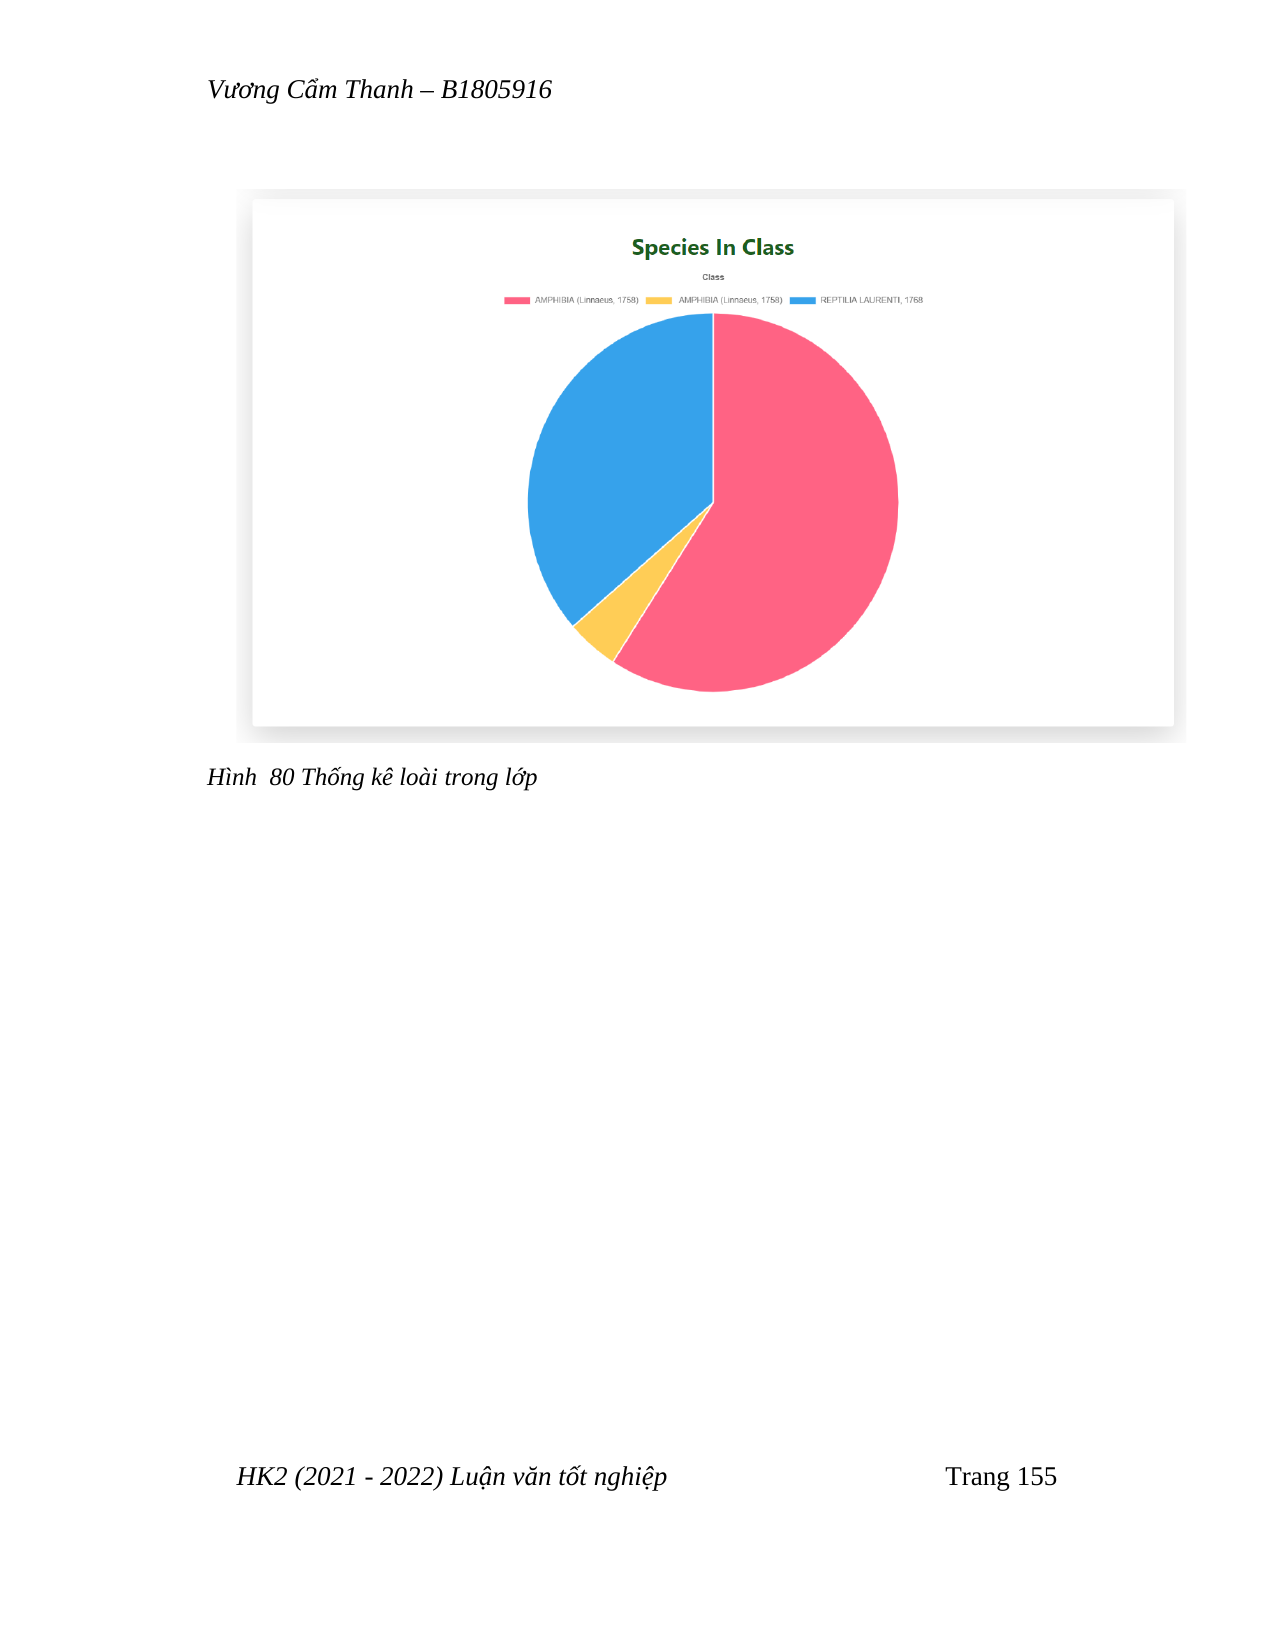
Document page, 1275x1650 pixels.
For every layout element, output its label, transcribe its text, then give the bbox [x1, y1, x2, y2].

text Hình 80 Thống kê loài trong lớp [207, 766, 1157, 791]
picture [236, 189, 1187, 743]
